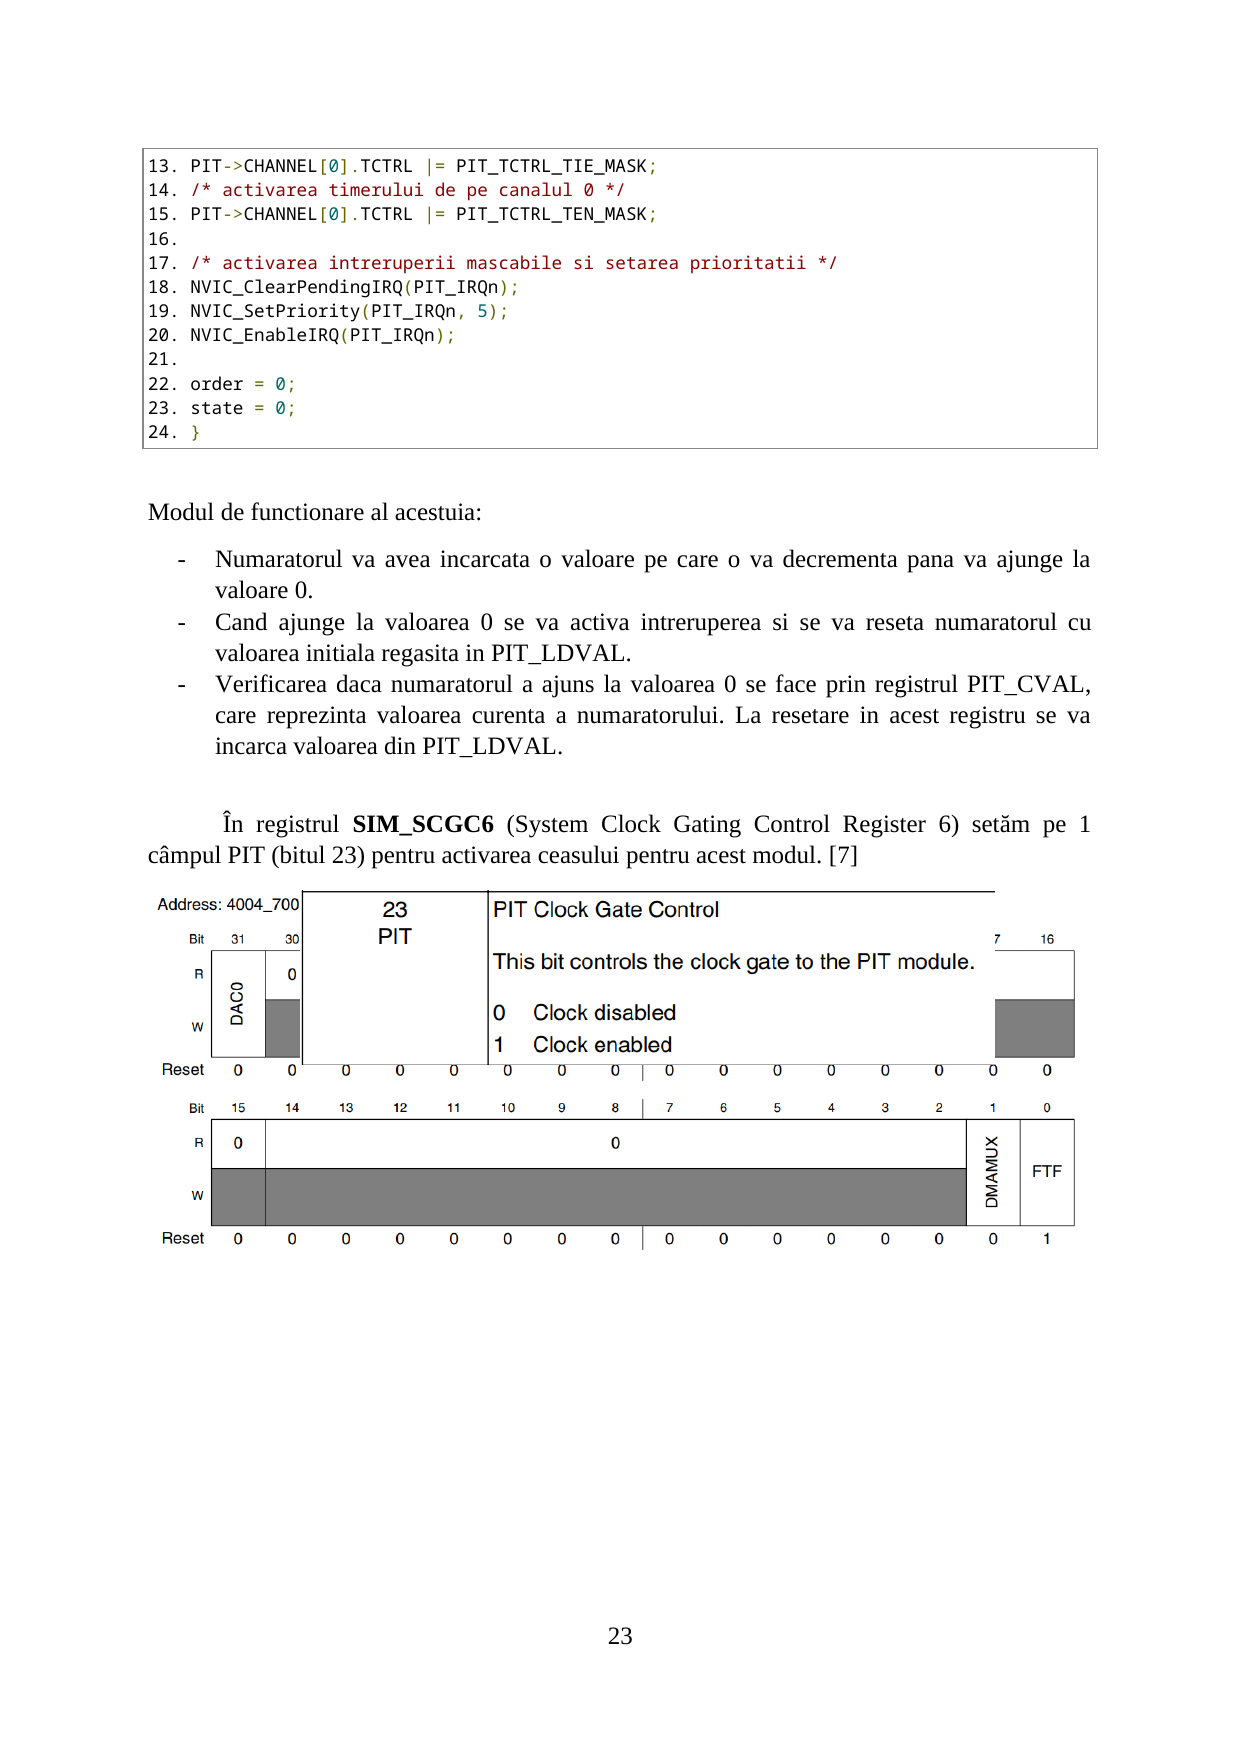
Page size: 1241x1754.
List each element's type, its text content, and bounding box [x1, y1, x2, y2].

text Modul de functionare al acestuia: [148, 497, 1092, 526]
text 15. PIT->CHANNEL[0].TCTRL |= PIT_TCTRL_TEN_MASK; [148, 202, 1092, 226]
text 17. /* activarea intreruperii mascabile si setarea prioritatii */ [148, 250, 1092, 274]
text 18. NVIC_ClearPendingIRQ(PIT_IRQn); [148, 274, 1092, 298]
picture [147, 890, 1088, 1258]
text 20. NVIC_EnableIRQ(PIT_IRQn); [148, 323, 1092, 347]
text 23. state = 0; [148, 395, 1092, 413]
text 19. NVIC_SetPriority(PIT_IRQn, 5); [148, 298, 1092, 323]
text În registrul SIM_SCGC6 (System Clock Gating Control Register 6) setăm pe 1 câmpul PIT (bitul 23) pentru activarea ceasului pentru acest modul. [148, 809, 1092, 869]
text 22. order = 0; [148, 371, 1092, 395]
list Cand ajunge la valoarea 0 se va activa intreruperea si se va reseta numaratorul cu valoarea initiala regasita in PIT_LDVAL. [177, 607, 1092, 666]
list Verificarea daca numaratorul a ajuns la valoarea 0 se face prin registrul PIT_CVAL, care reprezinta valoarea curenta a numaratorului. La resetare in acest registru se va incarca valoarea din PIT_LDVAL. [177, 669, 1092, 759]
text 16. [148, 226, 1092, 250]
text 13. PIT->CHANNEL[0].TCTRL |= PIT_TCTRL_TIE_MASK; [144, 149, 1097, 178]
text 24. } [144, 413, 1097, 448]
text 14. /* activarea timerului de pe canalul 0 */ [148, 178, 1092, 202]
text 21. [148, 347, 1092, 371]
list Numaratorul va avea incarcata o valoare pe care o va decrementa pana va ajunge la valoare 0. [177, 544, 1092, 604]
